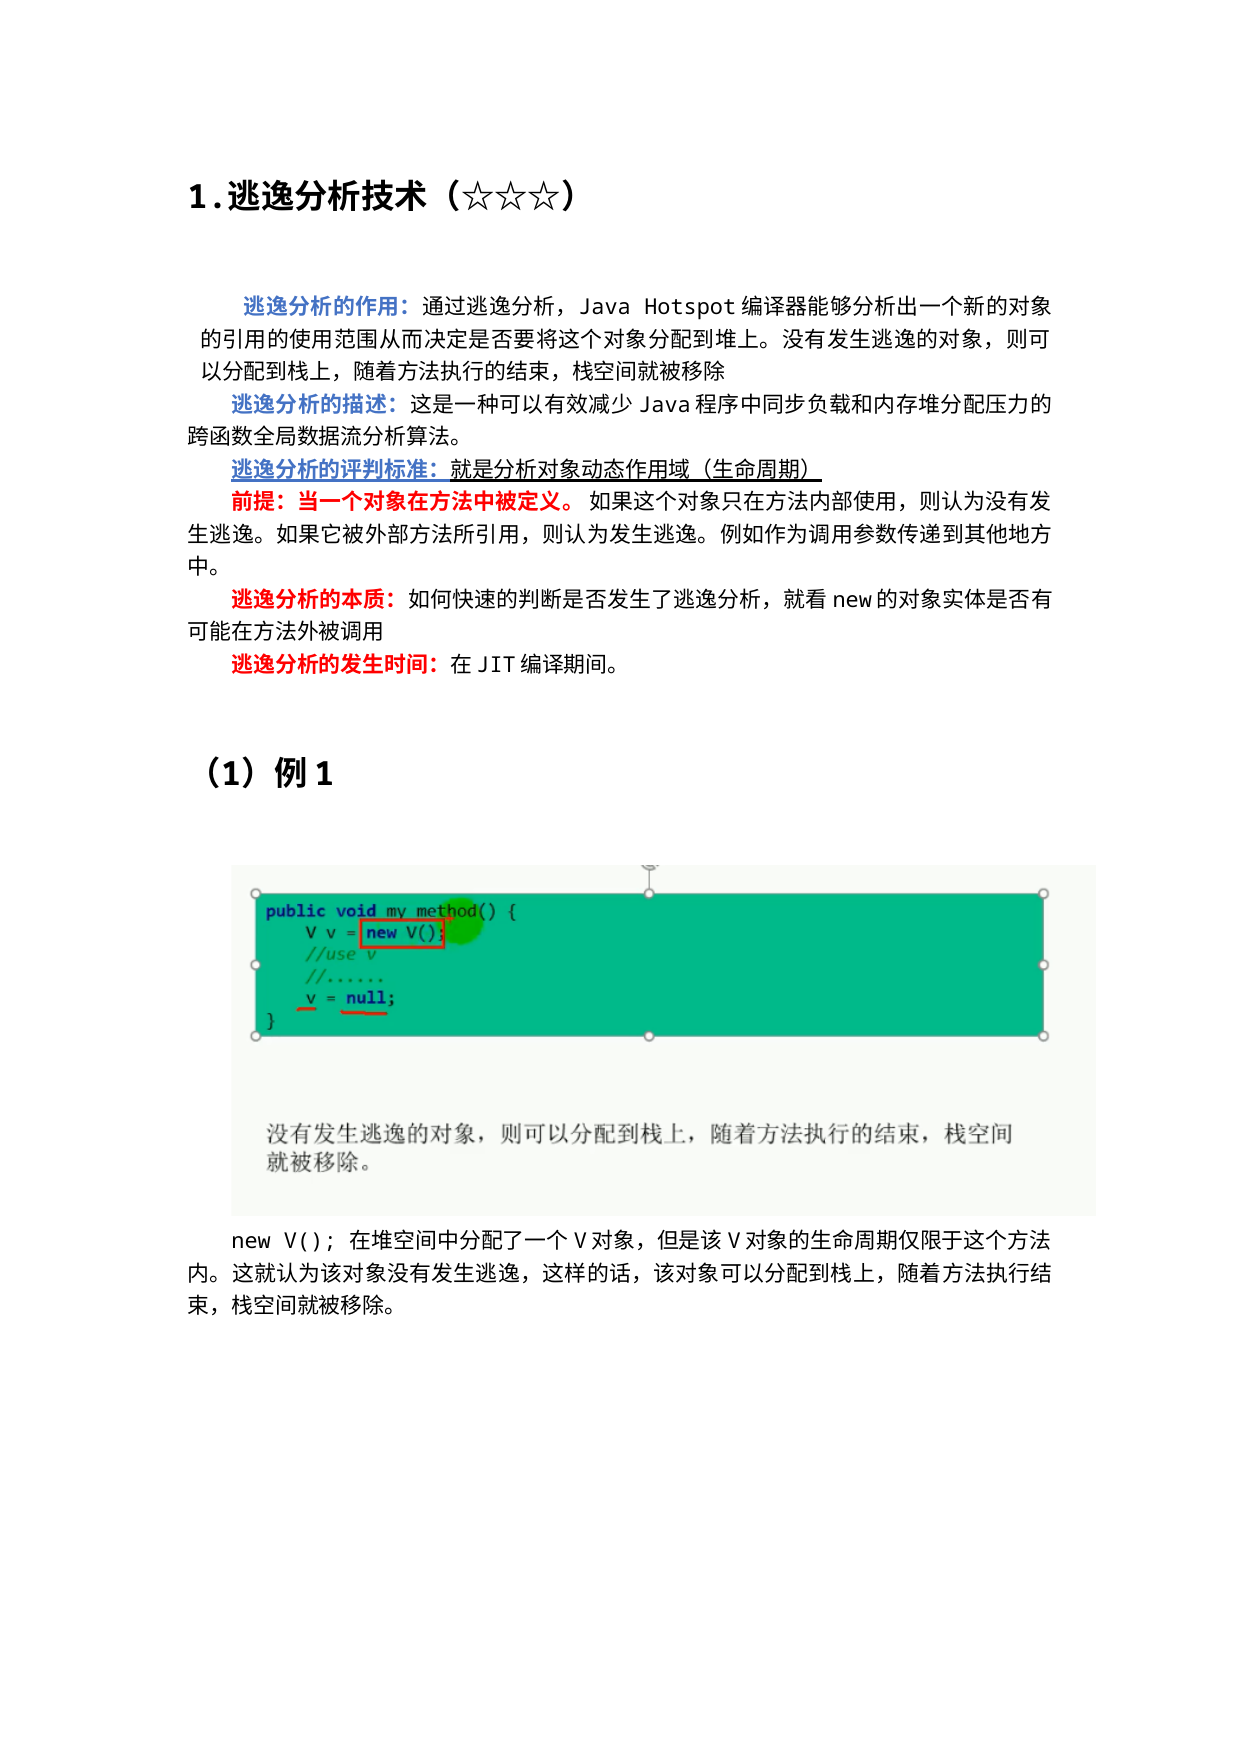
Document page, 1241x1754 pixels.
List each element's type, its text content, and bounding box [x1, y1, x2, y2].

list 逃逸分析的作用：通过逃逸分析，Java Hotspot编译器能够分析出一个新的对象的引用的使用范围从而决定是否要将这个对象分配到堆上。没有发生逃逸的对象，则可以分配到栈上，随着方法执行的结束，栈空间就被移除 [200, 289, 1053, 386]
text 逃逸分析的发生时间：在JIT编译期间。 [187, 646, 1053, 679]
subtitle 1.逃逸分析技术（☆☆☆） [187, 162, 1053, 227]
picture [231, 865, 1096, 1216]
text 逃逸分析的描述：这是一种可以有效减少Java程序中同步负载和内存堆分配压力的跨函数全局数据流分析算法。 [187, 386, 1053, 451]
text new V(); 在堆空间中分配了一个V对象，但是该V对象的生命周期仅限于这个方法内。这就认为该对象没有发生逃逸，这样的话，该对象可以分配到栈上，随着方法执行结束，栈空间就被移除。 [187, 1223, 1053, 1320]
subtitle （1）例1 [187, 738, 1053, 803]
text 逃逸分析的评判标准：就是分析对象动态作用域（生命周期） [187, 451, 1053, 484]
text 前提：当一个对象在方法中被定义。 如果这个对象只在方法内部使用，则认为没有发生逃逸。如果它被外部方法所引用，则认为发生逃逸。例如作为调用参数传递到其他地方中。 [187, 484, 1053, 581]
text 逃逸分析的本质：如何快速的判断是否发生了逃逸分析，就看new的对象实体是否有可能在方法外被调用 [187, 581, 1053, 646]
